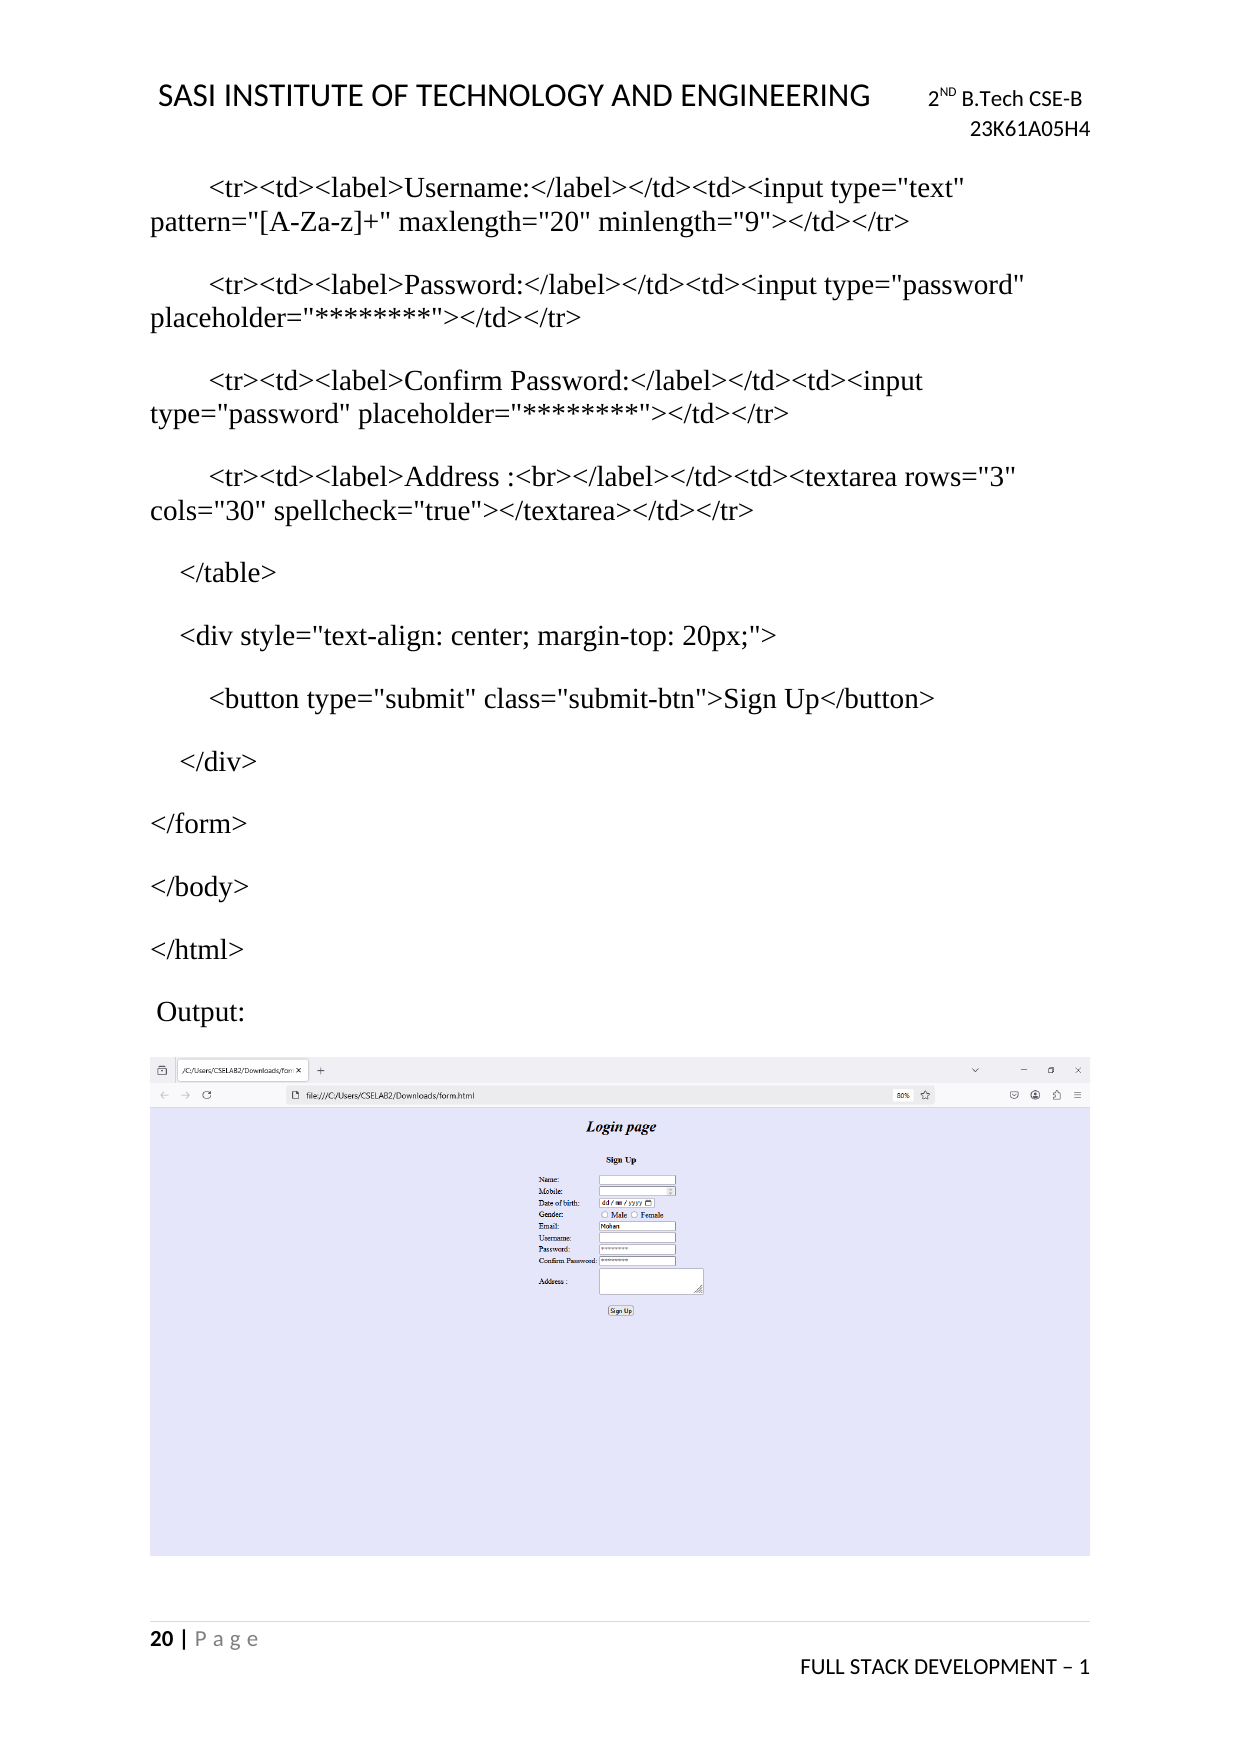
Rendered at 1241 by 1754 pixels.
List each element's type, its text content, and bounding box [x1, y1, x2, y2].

text <tr><td><label>Username:</label></td><td><input type="text" pattern="[A-Za-z]+" maxlength="20" minlength="9"></td></tr> [150, 171, 1090, 238]
text </html> [150, 932, 1090, 965]
picture [150, 1057, 1091, 1556]
text </table> [150, 556, 1090, 589]
text </body> [150, 869, 1090, 903]
text </form> [150, 806, 1090, 840]
text Output: [150, 994, 1090, 1028]
text <div style="text-align: center; margin-top: 20px;"> [150, 618, 1090, 652]
text <tr><td><label>Confirm Password:</label></td><td><input type="password" placeholder="********"></td></tr> [150, 363, 1090, 430]
text <button type="submit" class="submit-btn">Sign Up</button> [150, 681, 1090, 714]
text </div> [150, 744, 1090, 777]
text <tr><td><label>Address :<br></label></td><td><textarea rows="3" cols="30" spellcheck="true"></textarea></td></tr> [150, 459, 1090, 526]
text <tr><td><label>Password:</label></td><td><input type="password" placeholder="********"></td></tr> [150, 267, 1090, 334]
